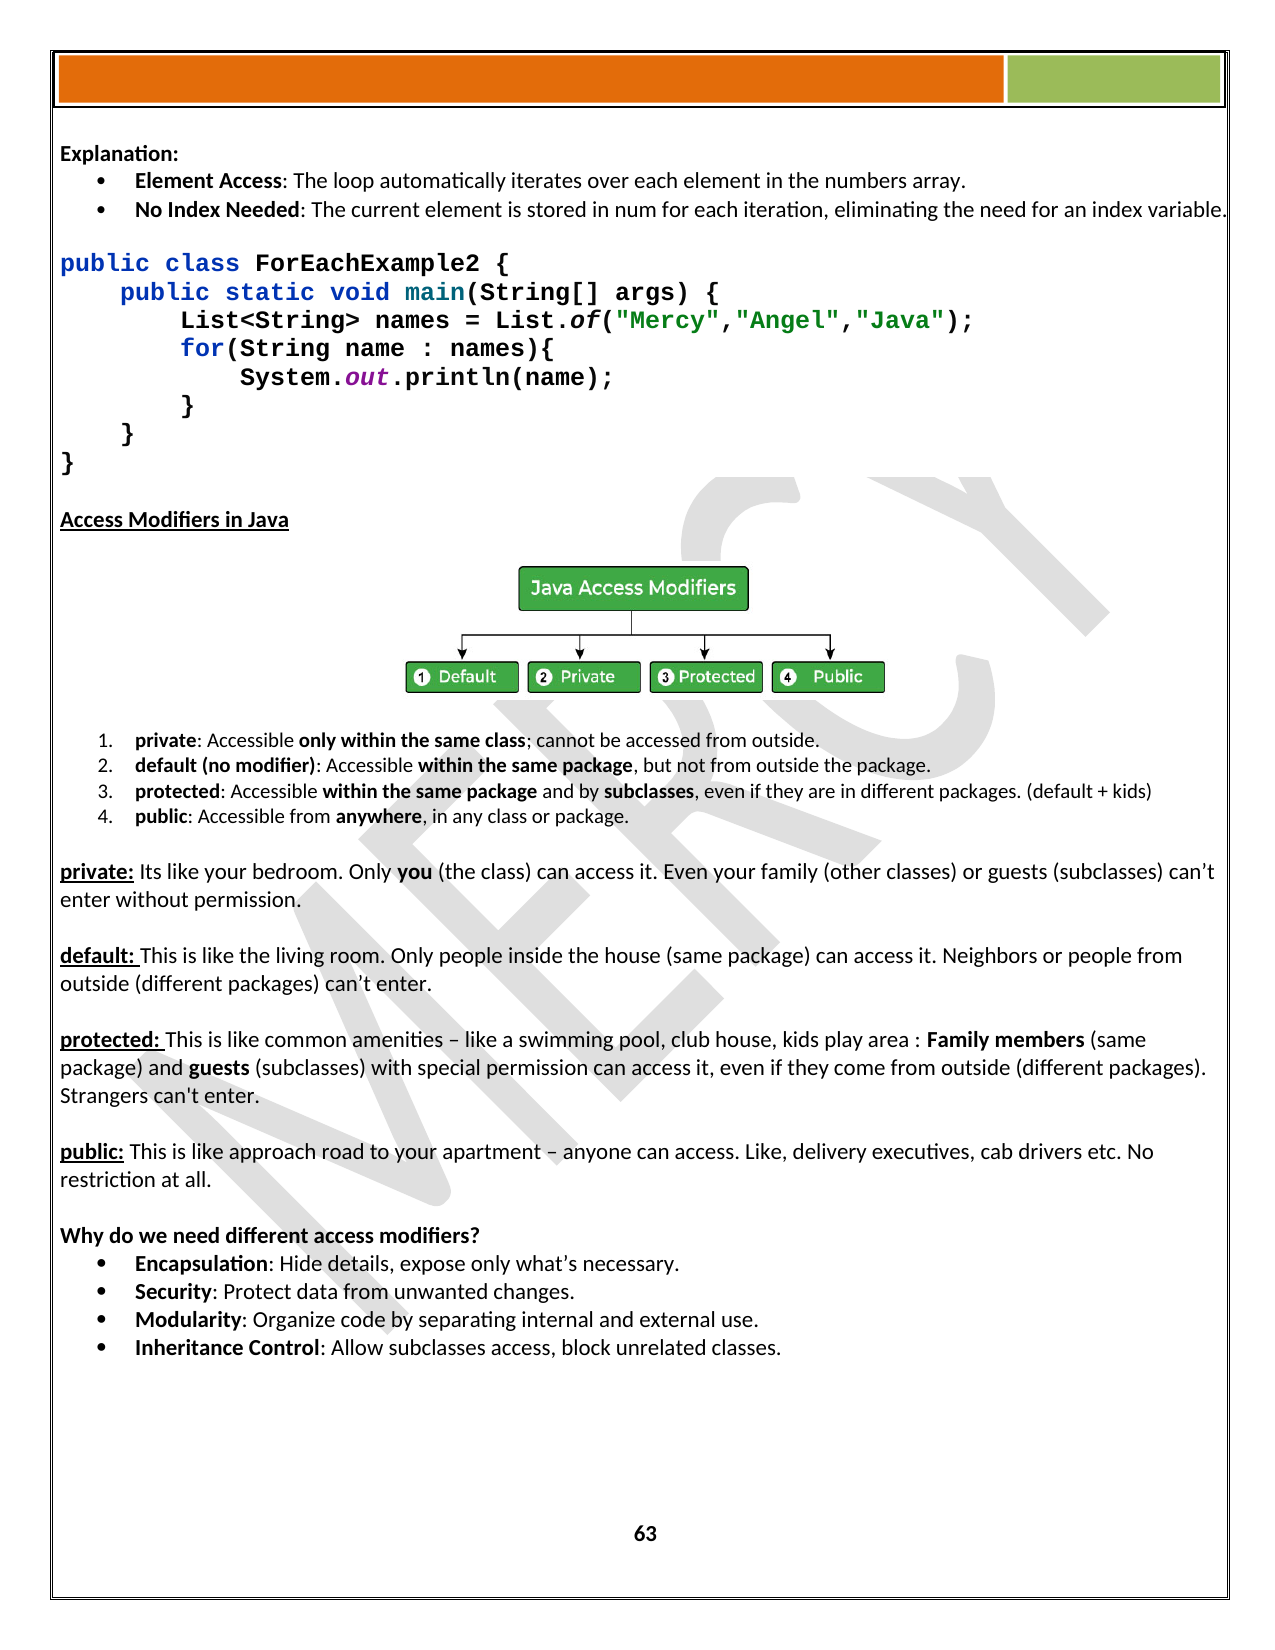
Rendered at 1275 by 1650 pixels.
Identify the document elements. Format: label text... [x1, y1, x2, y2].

list Encapsulation: Hide details, expose only what’s necessary. [97, 1249, 1227, 1277]
list Modularity: Organize code by separating internal and external use. [97, 1305, 1227, 1333]
text protected: This is like common amenities – like a swimming pool, club house, kids play area : Family members (same package) and guests (subclasses) with special permission can access it, even if they come from outside (different packages). Strangers can't enter. [60, 1025, 1227, 1109]
text private: Its like your bedroom. Only you (the class) can access it. Even your family (other classes) or guests (subclasses) can’t enter without permission. [60, 857, 1227, 913]
list Element Access: The loop automatically iterates over each element in the numbers array. [97, 167, 1227, 195]
text default: This is like the living room. Only people inside the house (same package) can access it. Neighbors or people from outside (different packages) can’t enter. [60, 941, 1227, 997]
list default (no modifier): Accessible within the same package, but not from outside the package. [97, 753, 1227, 778]
list protected: Accessible within the same package and by subclasses, even if they are in different packages. (default + kids) [97, 778, 1227, 803]
list Inheritance Control: Allow subclasses access, block unrelated classes. [97, 1333, 1227, 1361]
list No Index Needed: The current element is stored in num for each iteration, eliminating the need for an index variable. [97, 195, 1227, 223]
text Explanation: [60, 139, 1227, 167]
list public: Accessible from anywhere, in any class or package. [97, 803, 1227, 829]
picture [401, 561, 889, 700]
list private: Accessible only within the same class; cannot be accessed from outside. [97, 727, 1227, 753]
text public class ForEachExample2 { public static void main(String[] args) { List<String> names = List.of("Mercy","Angel","Java"); for(String name : names){ System.out.println(name); } } } [60, 251, 1227, 477]
list Security: Protect data from unwanted changes. [97, 1277, 1227, 1305]
text Why do we need different access modifiers? [60, 1221, 1227, 1249]
text Access Modifiers in Java [60, 505, 1227, 533]
text public: This is like approach road to your apartment – anyone can access. Like, delivery executives, cab drivers etc. No restriction at all. [60, 1137, 1227, 1193]
